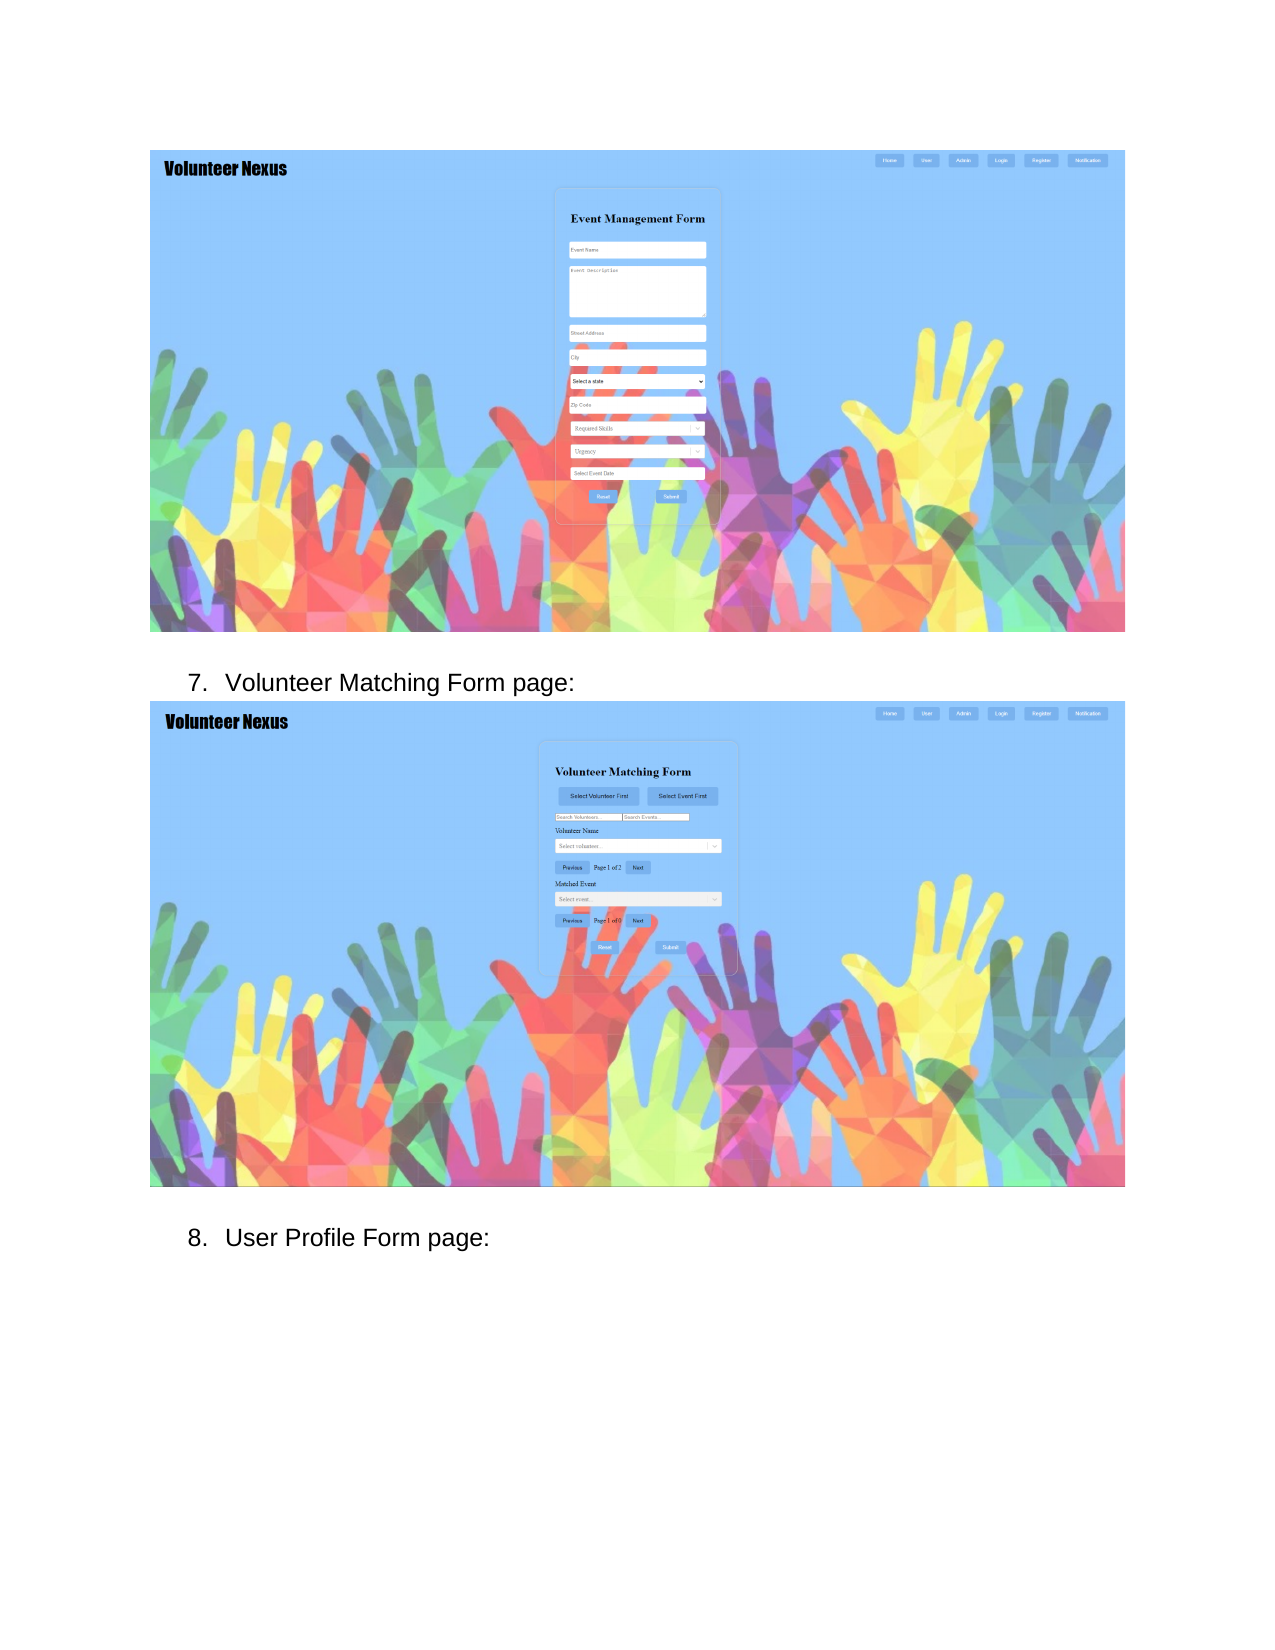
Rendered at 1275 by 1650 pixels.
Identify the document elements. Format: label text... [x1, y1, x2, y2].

picture [150, 150, 1125, 632]
list User Profile Form page: [187, 1223, 1125, 1252]
list Volunteer Matching Form page: [187, 668, 1125, 697]
picture [150, 701, 1125, 1187]
